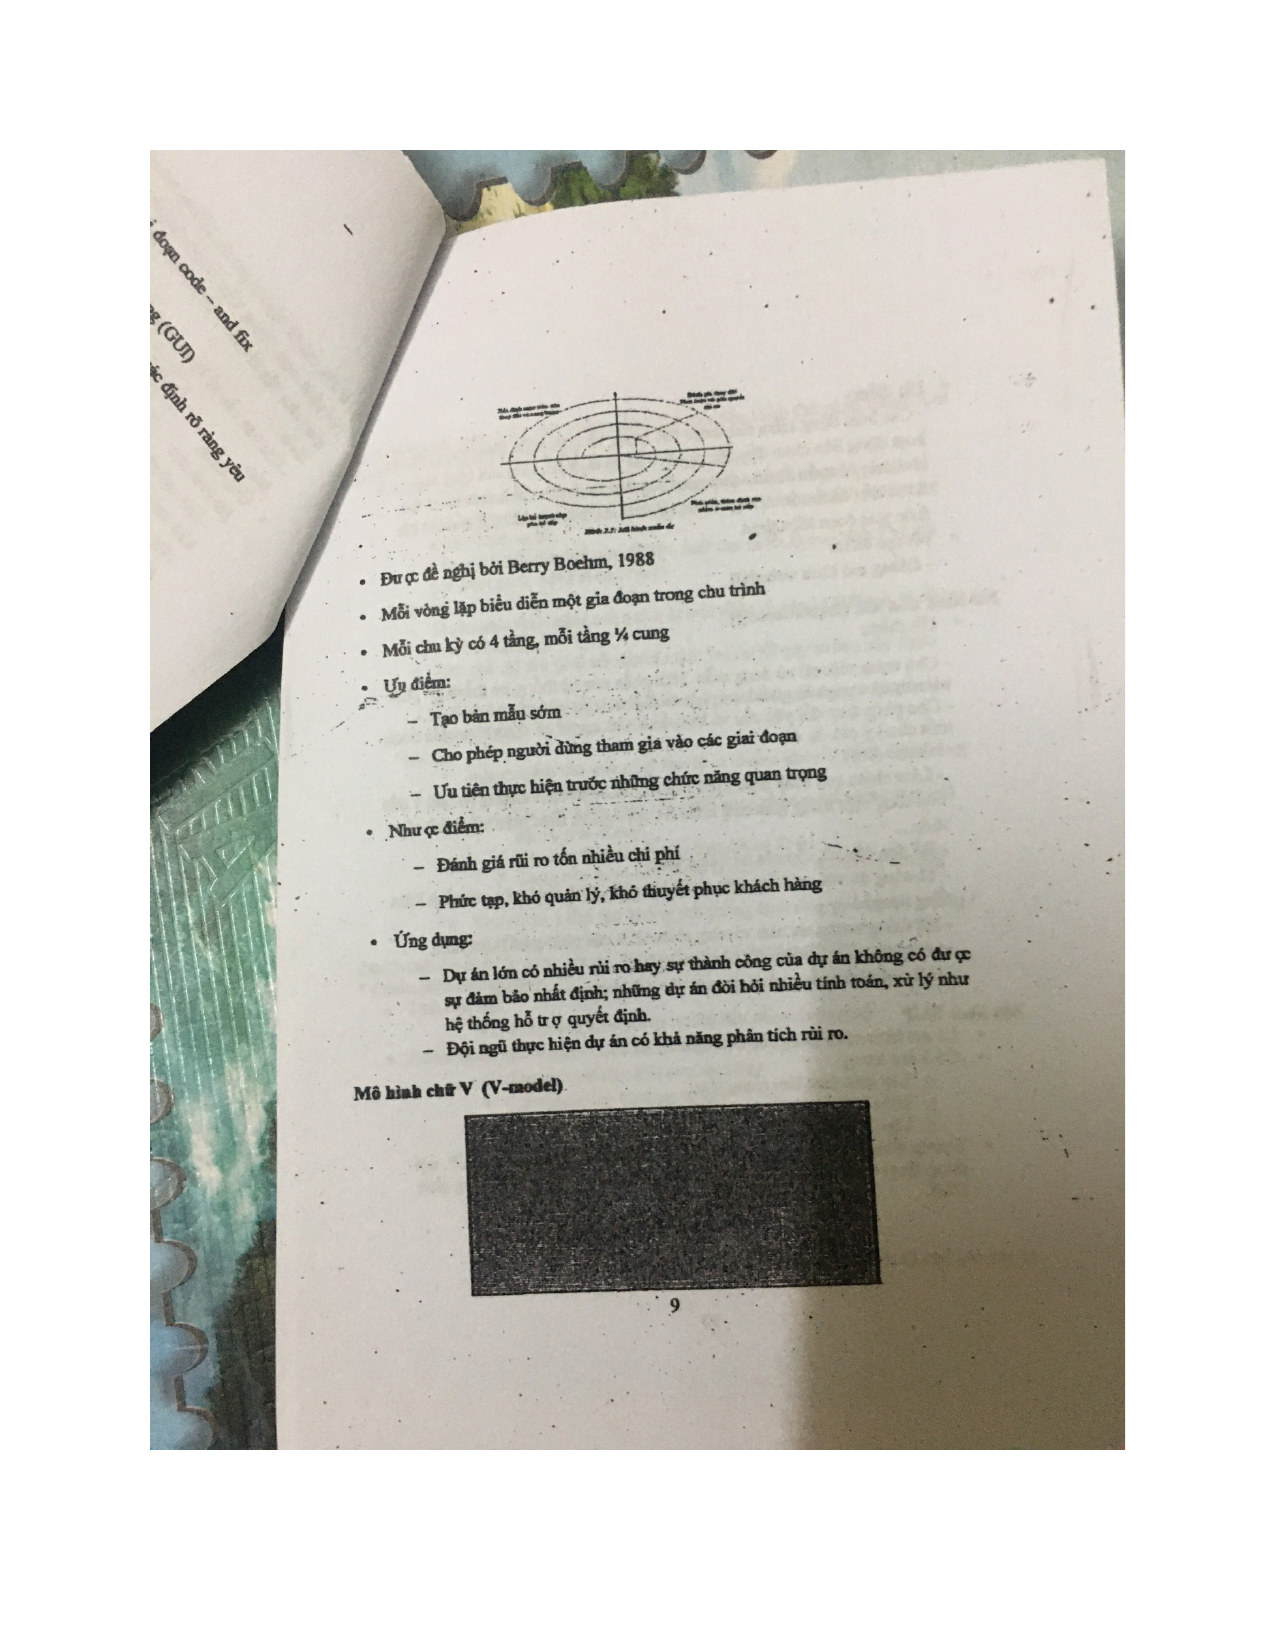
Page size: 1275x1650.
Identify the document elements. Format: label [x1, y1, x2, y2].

picture [150, 150, 1125, 1450]
